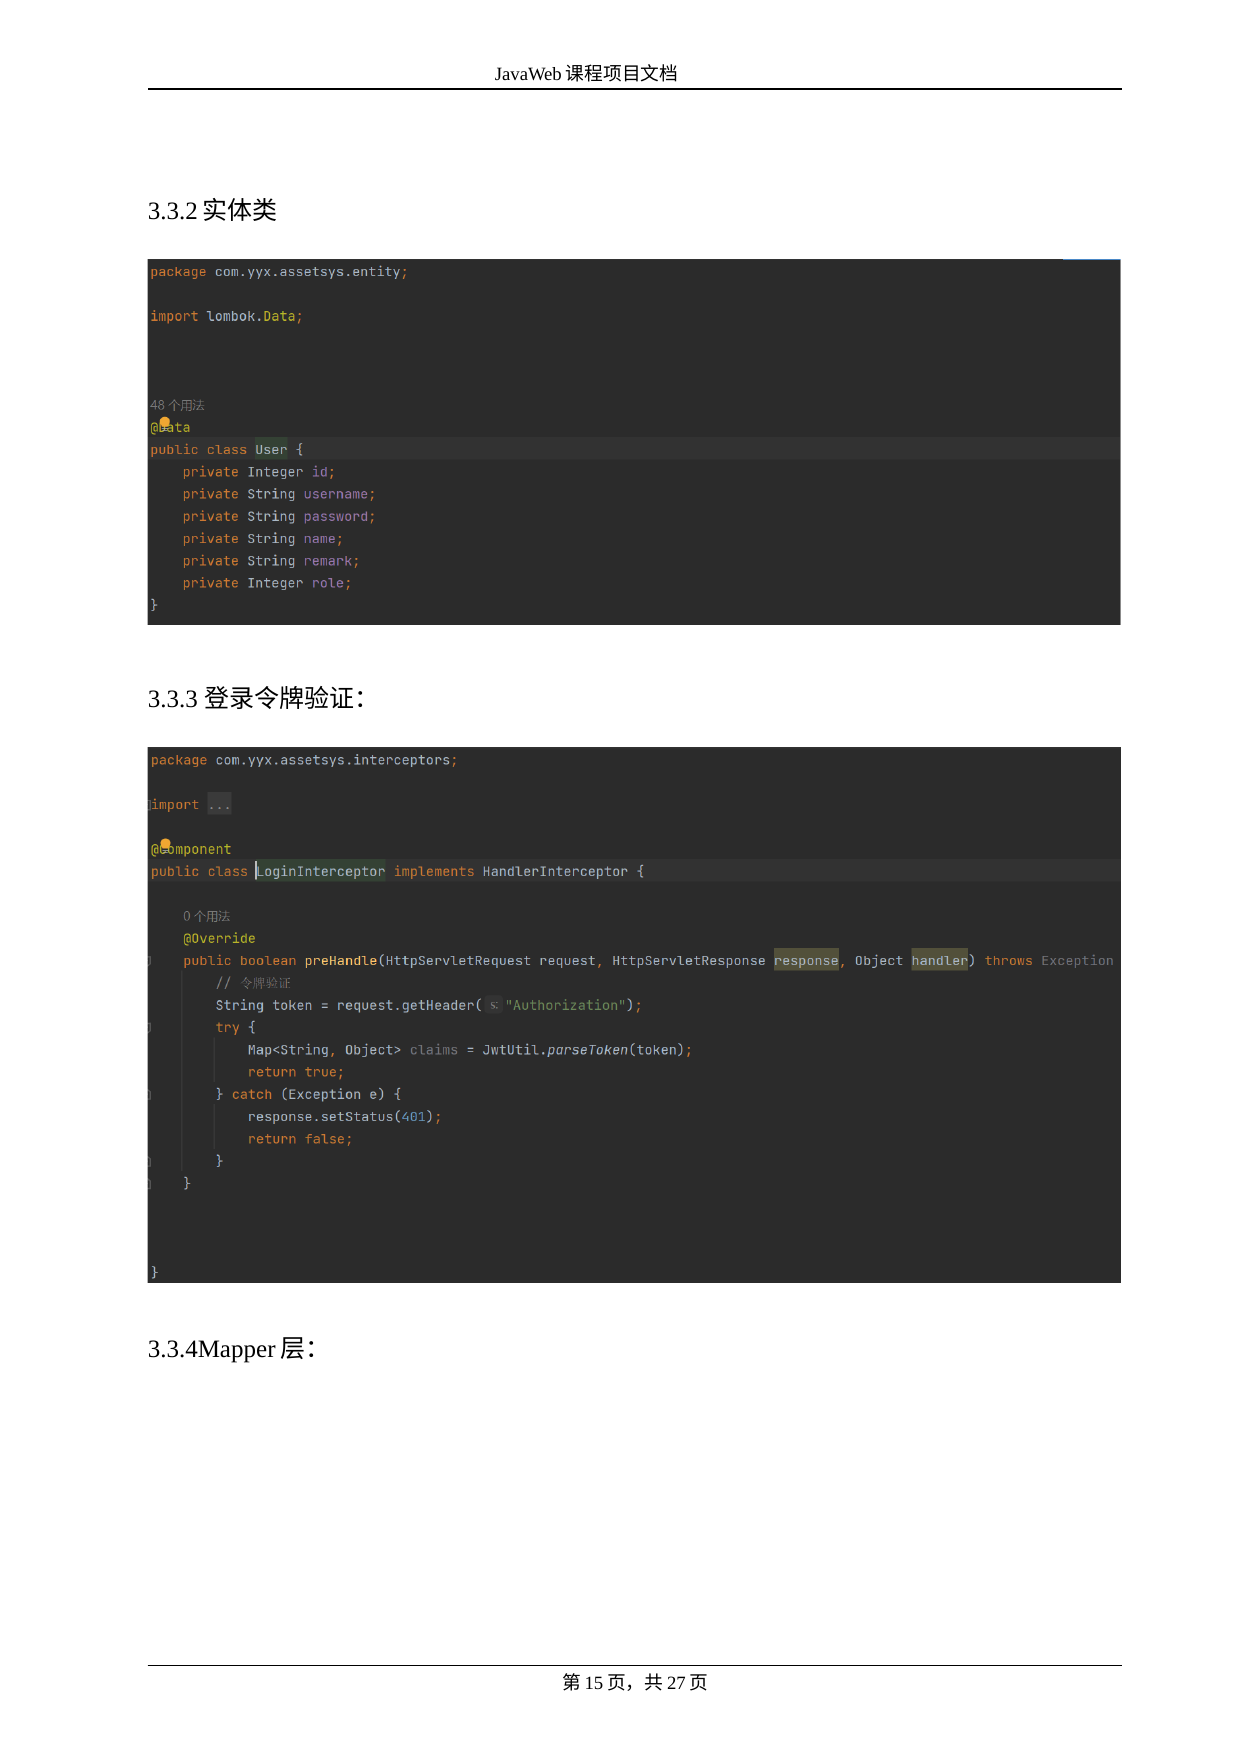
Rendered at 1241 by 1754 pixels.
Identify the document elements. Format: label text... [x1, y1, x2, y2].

text 3.3.2实体类 [148, 176, 1122, 241]
picture [147, 259, 1121, 625]
picture [147, 747, 1121, 1283]
text 3.3.4Mapper层： [148, 1314, 1122, 1379]
text 3.3.3 登录令牌验证： [148, 664, 1122, 729]
